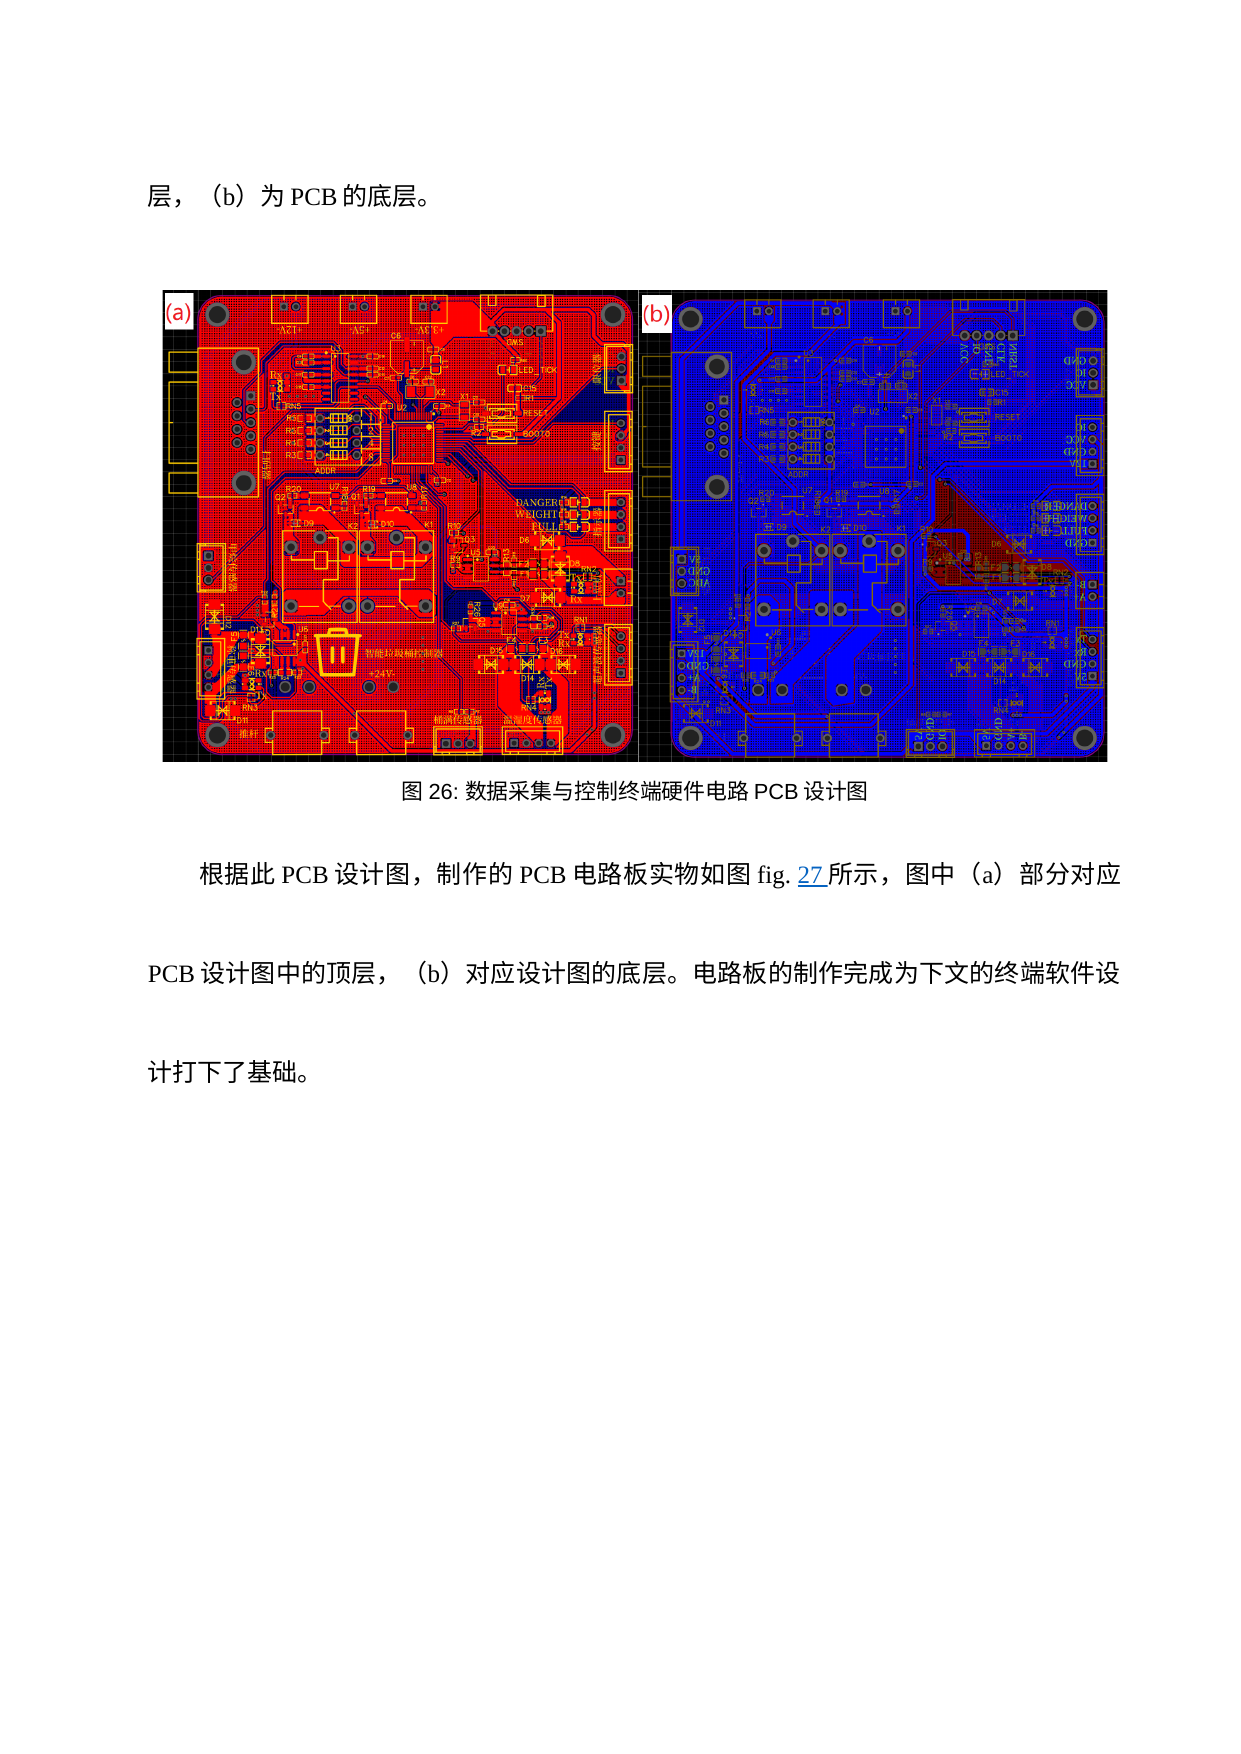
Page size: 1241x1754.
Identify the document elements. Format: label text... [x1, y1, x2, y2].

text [148, 161, 1122, 227]
picture [162, 290, 1108, 762]
text 根据此PCB设计图，制作的PCB电路板实物如图fig. 27所示，图中（a）部分对应PCB设计图中的顶层，（b）对应设计图的底层。电路板的制作完成为下文的终端软件设计打下了基础。 [148, 840, 1122, 1104]
text 图 26: 数据采集与控制终端硬件电路PCB设计图 [148, 774, 1122, 807]
